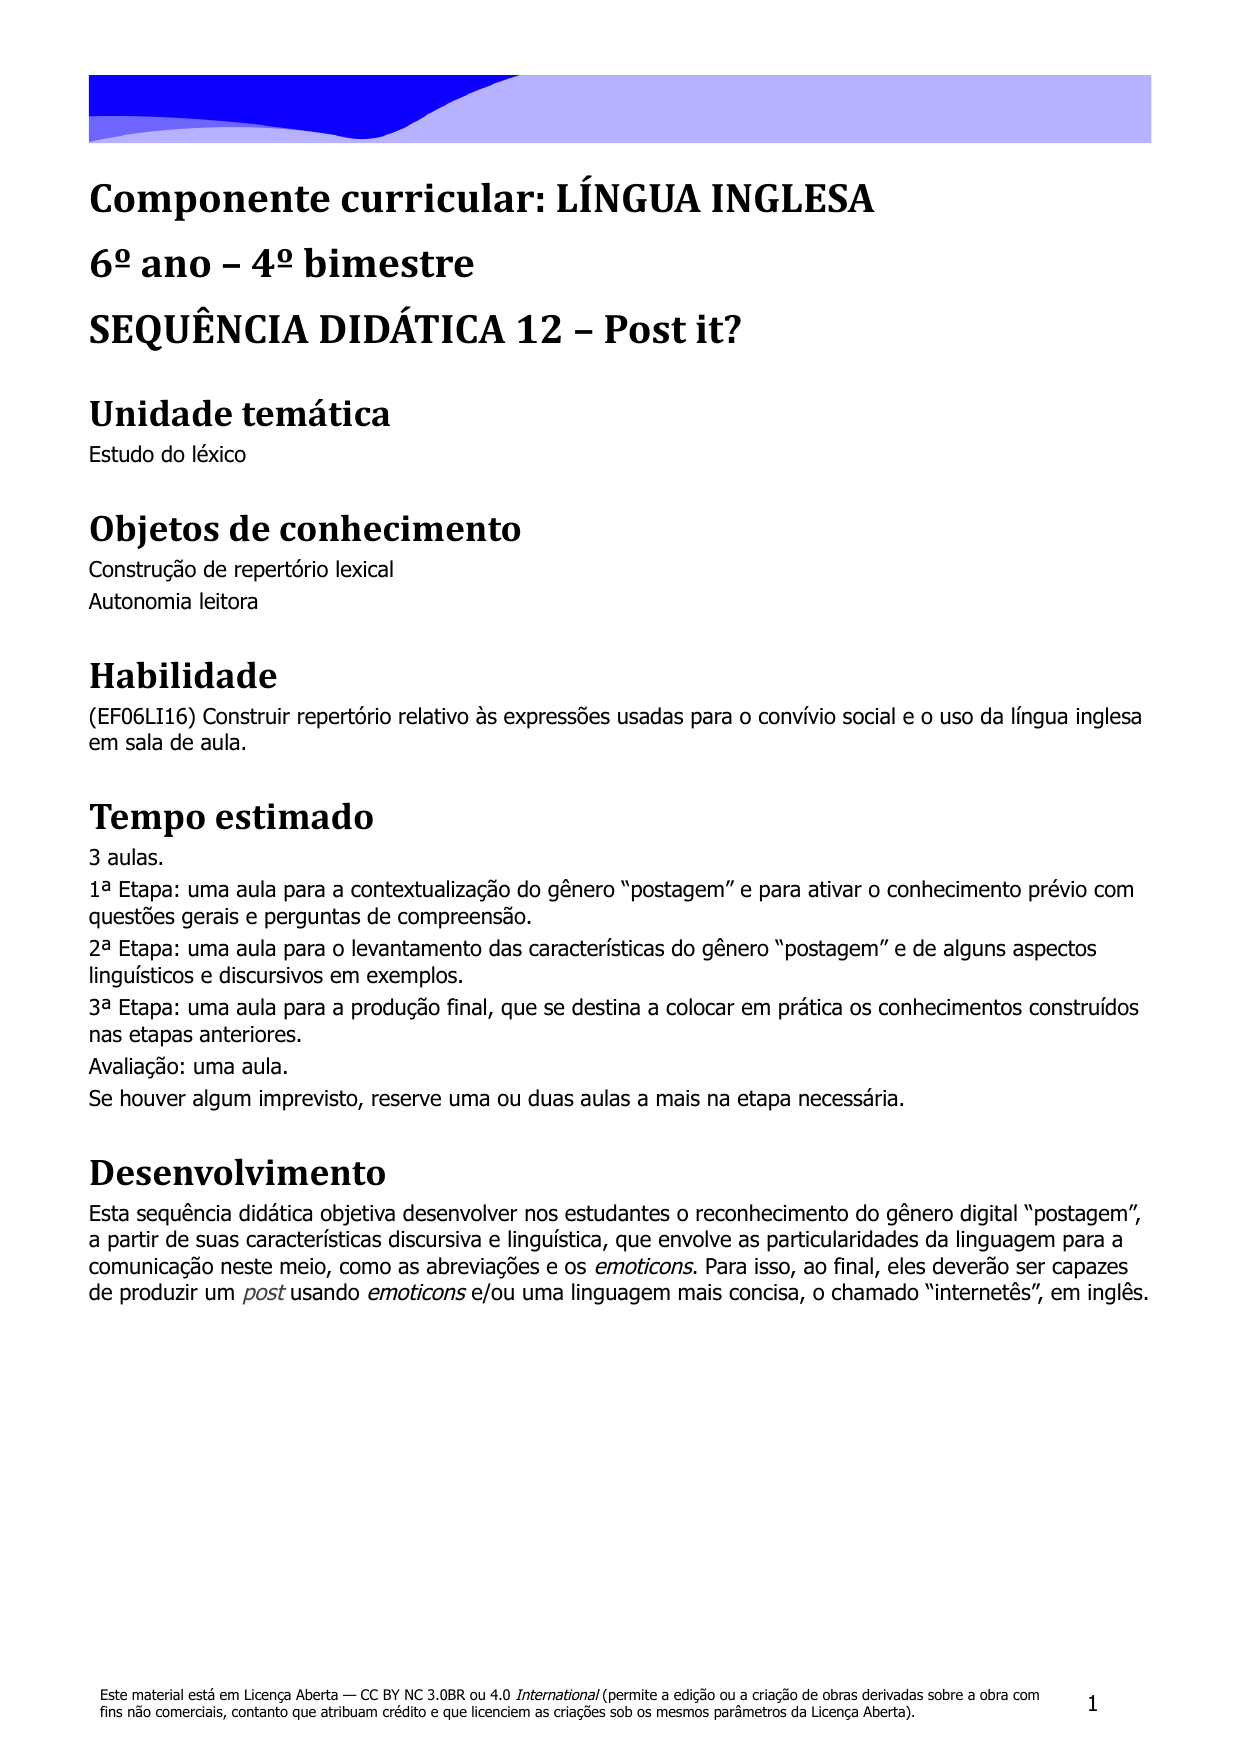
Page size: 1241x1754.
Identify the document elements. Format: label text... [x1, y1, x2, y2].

text Unidade temática [89, 391, 1152, 435]
text 1ª Etapa: uma aula para a contextualização do gênero “postagem” e para ativar o conhecimento prévio com questões gerais e perguntas de compreensão. [89, 876, 1152, 929]
text Objetos de conhecimento [89, 505, 1152, 549]
text (EF06LI16) Construir repertório relativo às expressões usadas para o convívio social e o uso da língua inglesa em sala de aula. [89, 702, 1152, 755]
text Construção de repertório lexical [89, 555, 1152, 582]
text Estudo do léxico [89, 441, 1152, 467]
text Esta sequência didática objetiva desenvolver nos estudantes o reconhecimento do gênero digital “postagem”, a partir de suas características discursiva e linguística, que envolve as particularidades da linguagem para a comunicação neste meio, como as abreviações e os emoticons. Para isso, ao final, eles deverão ser capazes de produzir um post usando emoticons e/ou uma linguagem mais concisa, o chamado “internetês”, em inglês. [89, 1199, 1152, 1305]
text Habilidade [89, 652, 1152, 696]
text Componente curricular: LÍNGUA INGLESA [89, 172, 1152, 221]
text SEQUÊNCIA DIDÁTICA 12 – Post it? [89, 303, 1152, 352]
text Tempo estimado [89, 794, 1152, 838]
text Autonomia leitora [89, 588, 1152, 614]
text 2ª Etapa: uma aula para o levantamento das características do gênero “postagem” e de alguns aspectos linguísticos e discursivos em exemplos. [89, 935, 1152, 988]
picture [88, 75, 1152, 156]
text 3 aulas. [89, 843, 1152, 870]
text Se houver algum imprevisto, reserve uma ou duas aulas a mais na etapa necessária. [89, 1085, 1152, 1111]
text 6º ano – 4º bimestre [89, 238, 1152, 287]
text Desenvolvimento [89, 1150, 1152, 1194]
text Avaliação: uma aula. [89, 1052, 1152, 1079]
text 3ª Etapa: uma aula para a produção final, que se destina a colocar em prática os conhecimentos construídos nas etapas anteriores. [89, 994, 1152, 1047]
